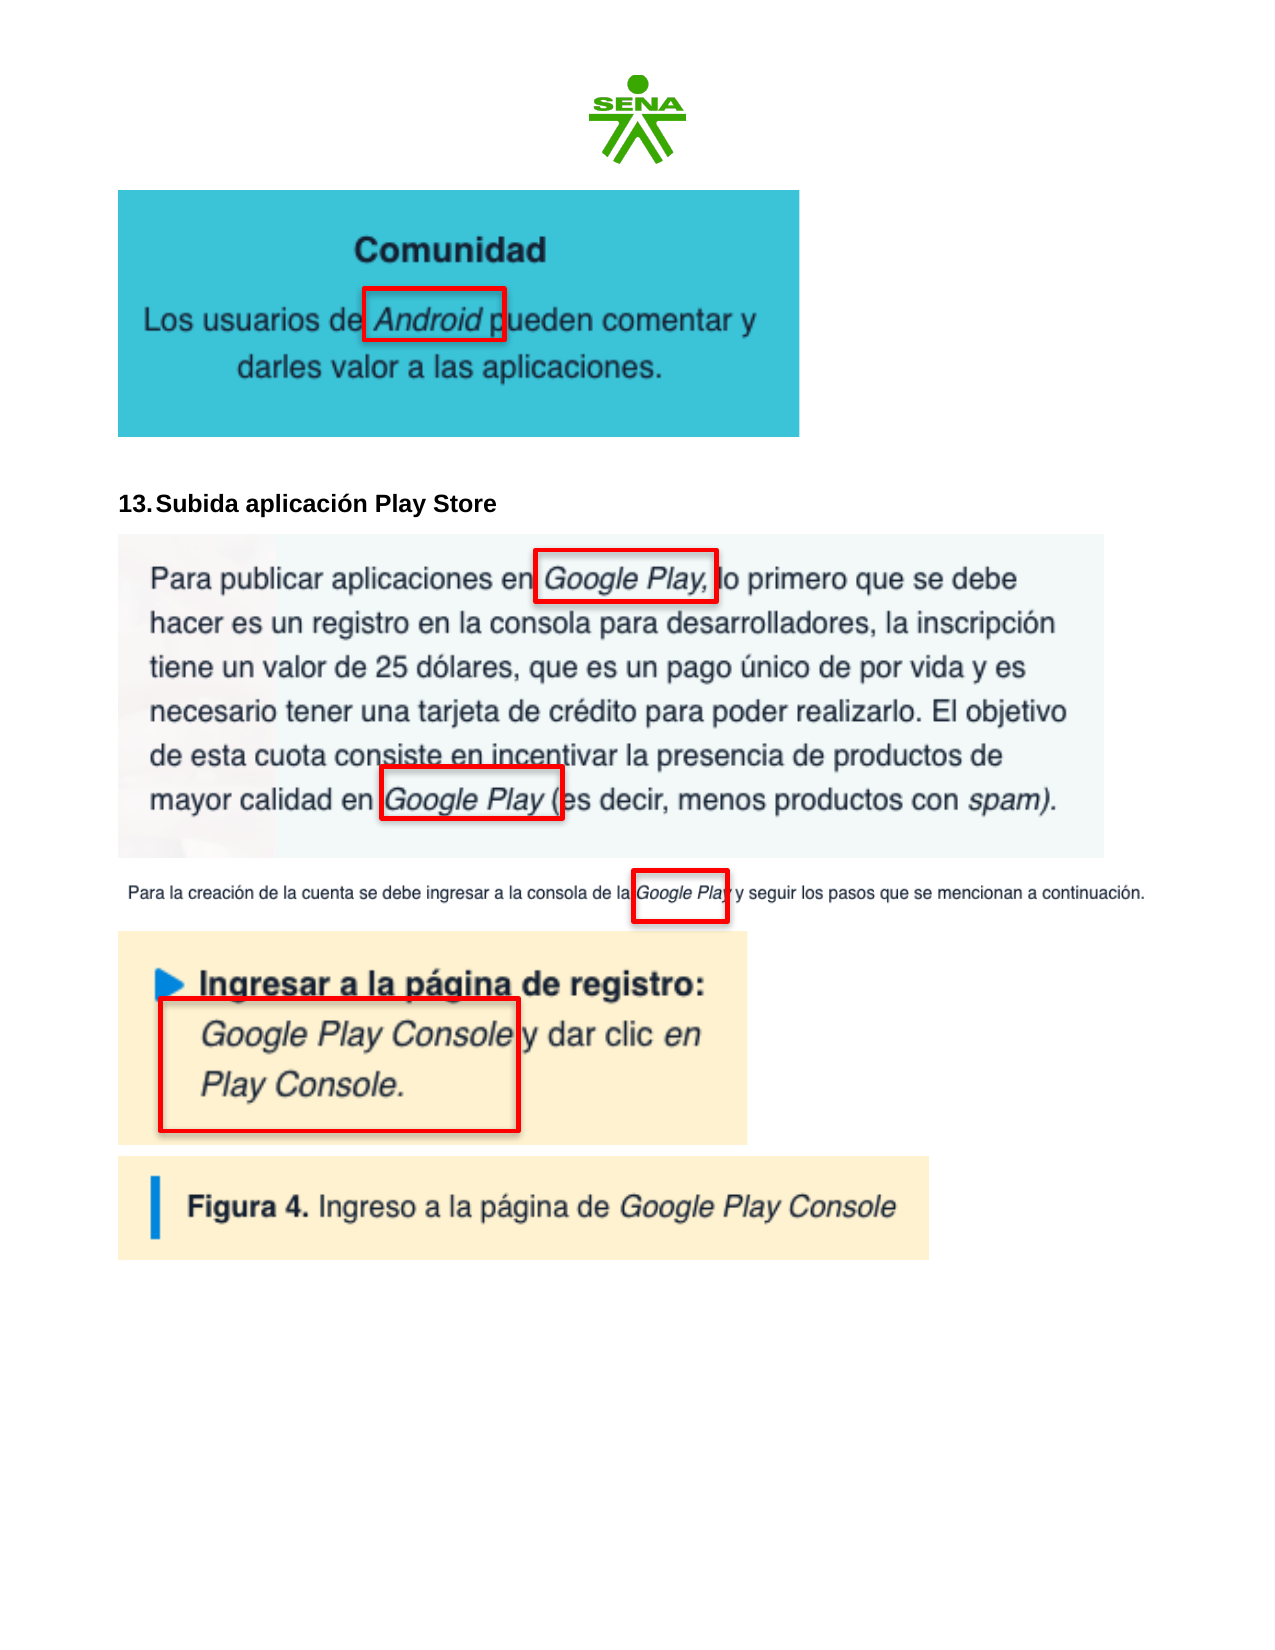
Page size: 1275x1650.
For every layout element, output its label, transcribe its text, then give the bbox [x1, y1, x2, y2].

picture [118, 931, 748, 1145]
picture [118, 1156, 929, 1260]
picture [118, 534, 1105, 858]
picture [118, 870, 631, 920]
picture [589, 75, 686, 164]
list Subida aplicación Play Store [118, 489, 1157, 518]
picture [636, 873, 725, 919]
picture [730, 870, 1157, 920]
picture [118, 190, 800, 437]
